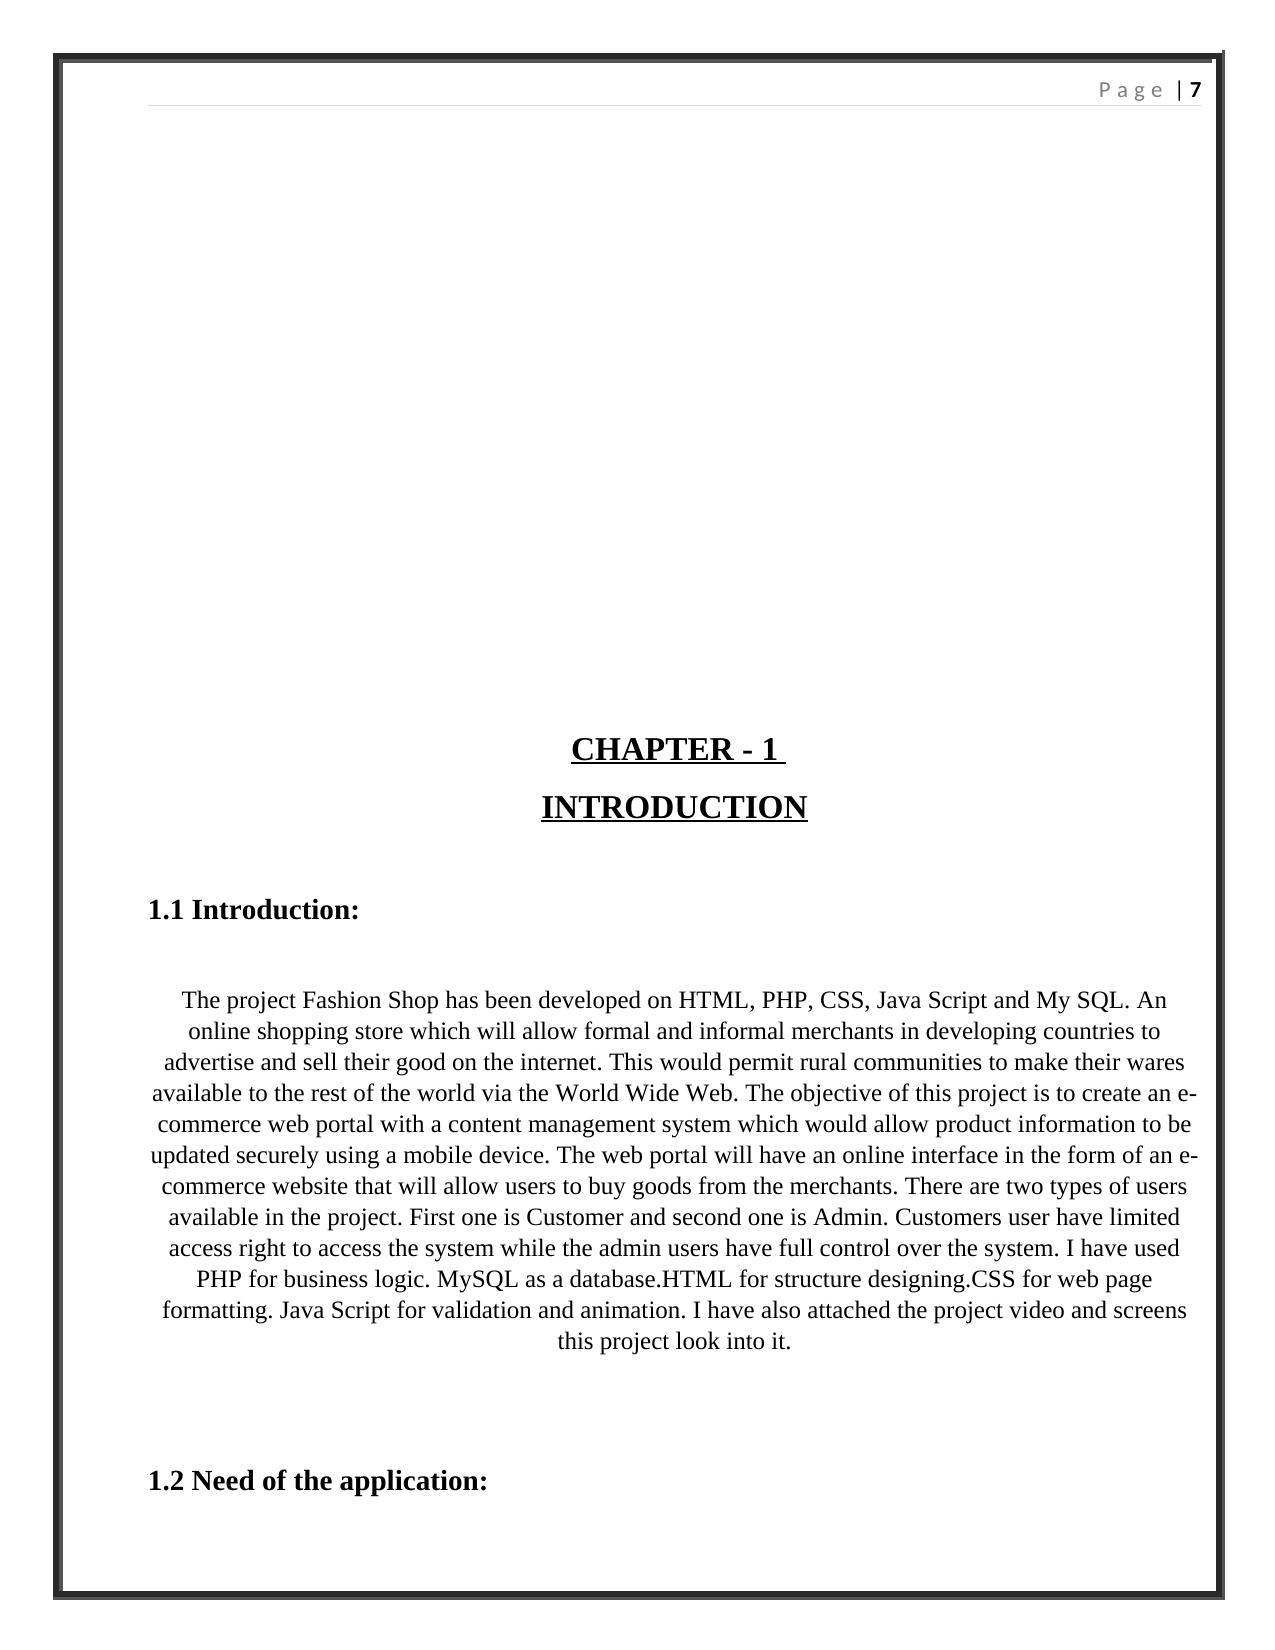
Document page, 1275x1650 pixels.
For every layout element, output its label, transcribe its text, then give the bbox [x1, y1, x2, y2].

text INTRODUCTION [148, 787, 1201, 825]
text 1.1 Introduction: [148, 892, 1201, 926]
text CHAPTER - 1 [148, 729, 1201, 767]
text The project Fashion Shop has been developed on HTML, PHP, CSS, Java Script and My SQL. An online shopping store which will allow formal and informal merchants in developing countries to advertise and sell their good on the internet. This would permit rural communities to make their wares available to the rest of the world via the World Wide Web. The objective of this project is to create an e-commerce web portal with a content management system which would allow product information to be updated securely using a mobile device. The web portal will have an online interface in the form of an e-commerce website that will allow users to buy goods from the merchants. There are two types of users available in the project. First one is Customer and second one is Admin. Customers user have limited access right to access the system while the admin users have full control over the system. I have used PHP for business logic. MySQL as a database.HTML for structure designing.CSS for web page formatting. Java Script for validation and animation. I have also attached the project video and screens this project look into it. [148, 985, 1201, 1355]
text 1.2 Need of the application: [148, 1463, 1201, 1496]
